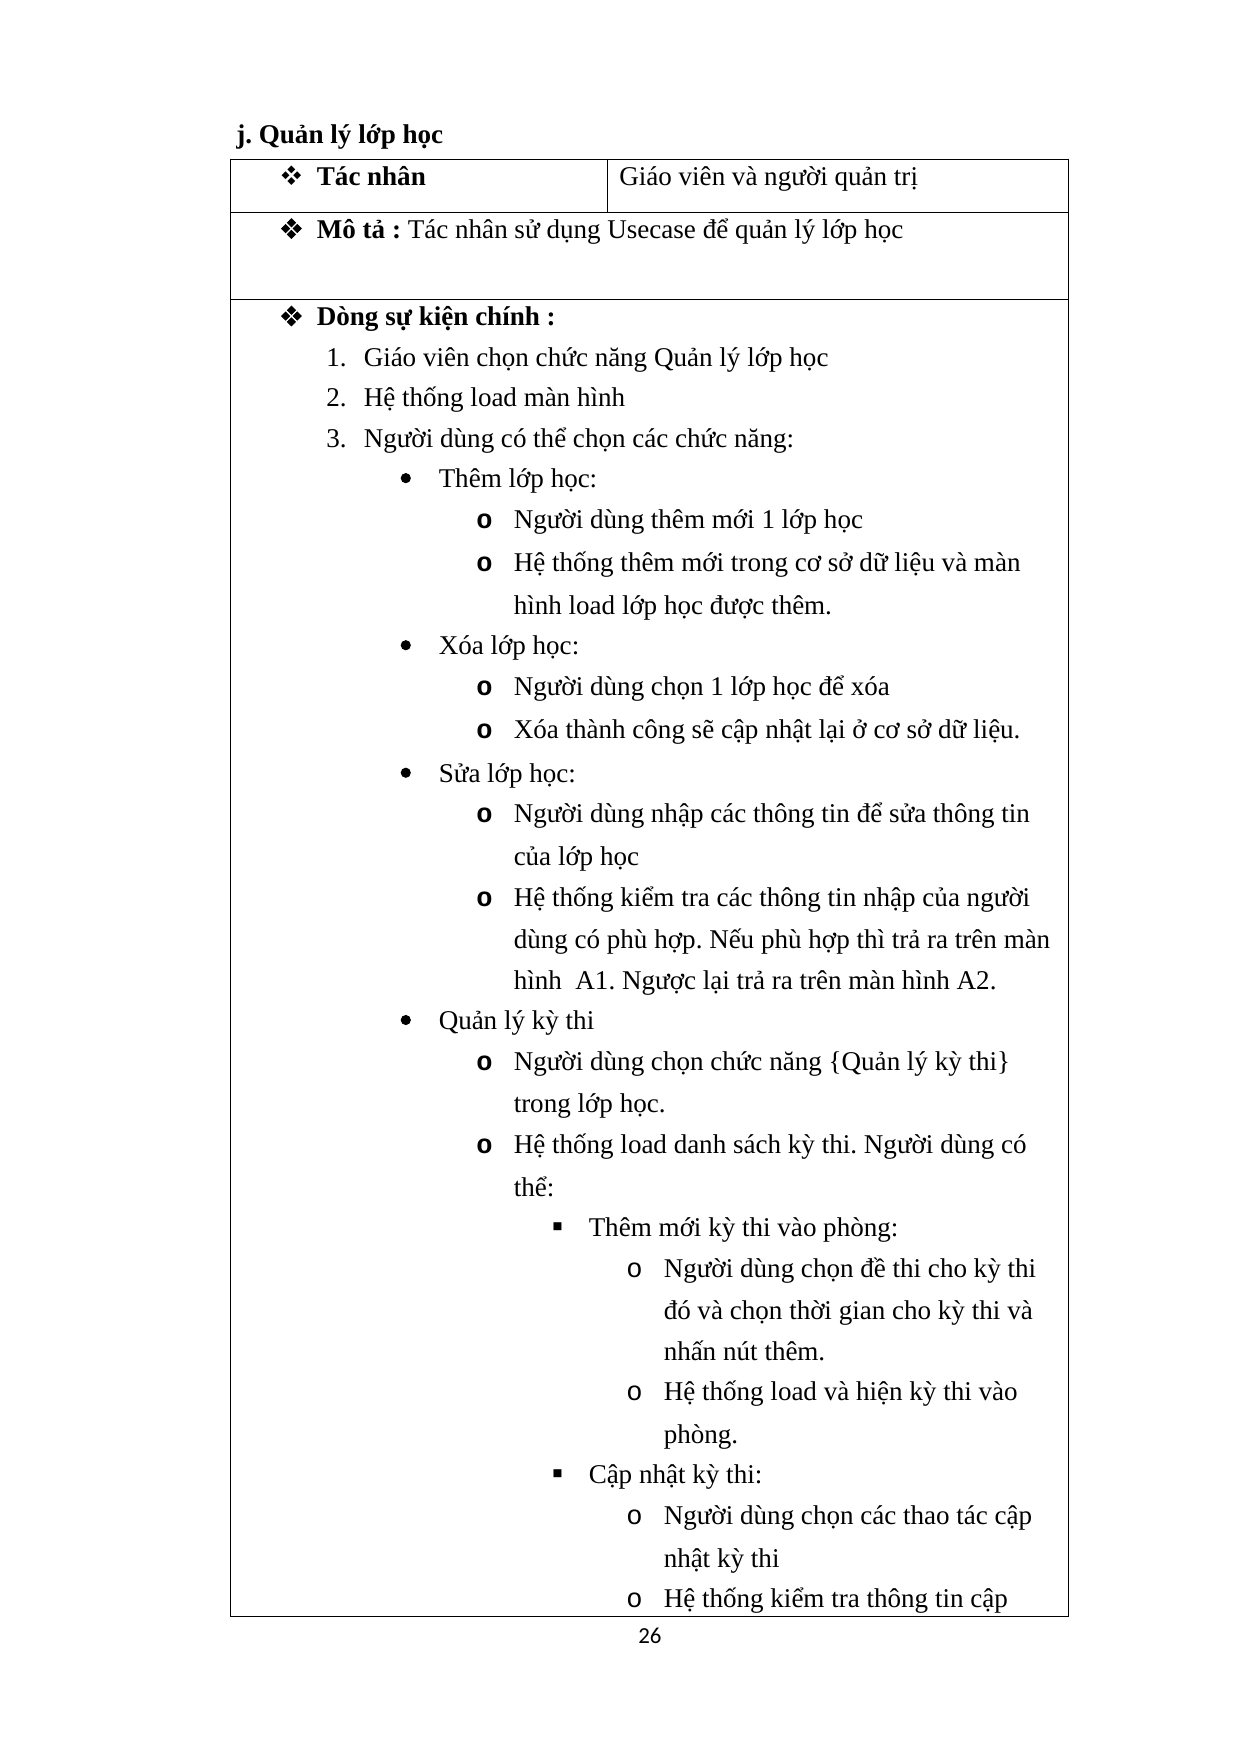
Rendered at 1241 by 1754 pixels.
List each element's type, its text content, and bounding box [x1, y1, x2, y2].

table_header Tác nhân [231, 160, 607, 212]
list j. Quản lý lớp học [177, 118, 1122, 149]
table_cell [231, 300, 1068, 1616]
table_header Giáo viên và người quản trị [608, 160, 1068, 212]
table_cell Mô tả : Tác nhân sử dụng Usecase để quản lý lớp học [231, 213, 1068, 299]
